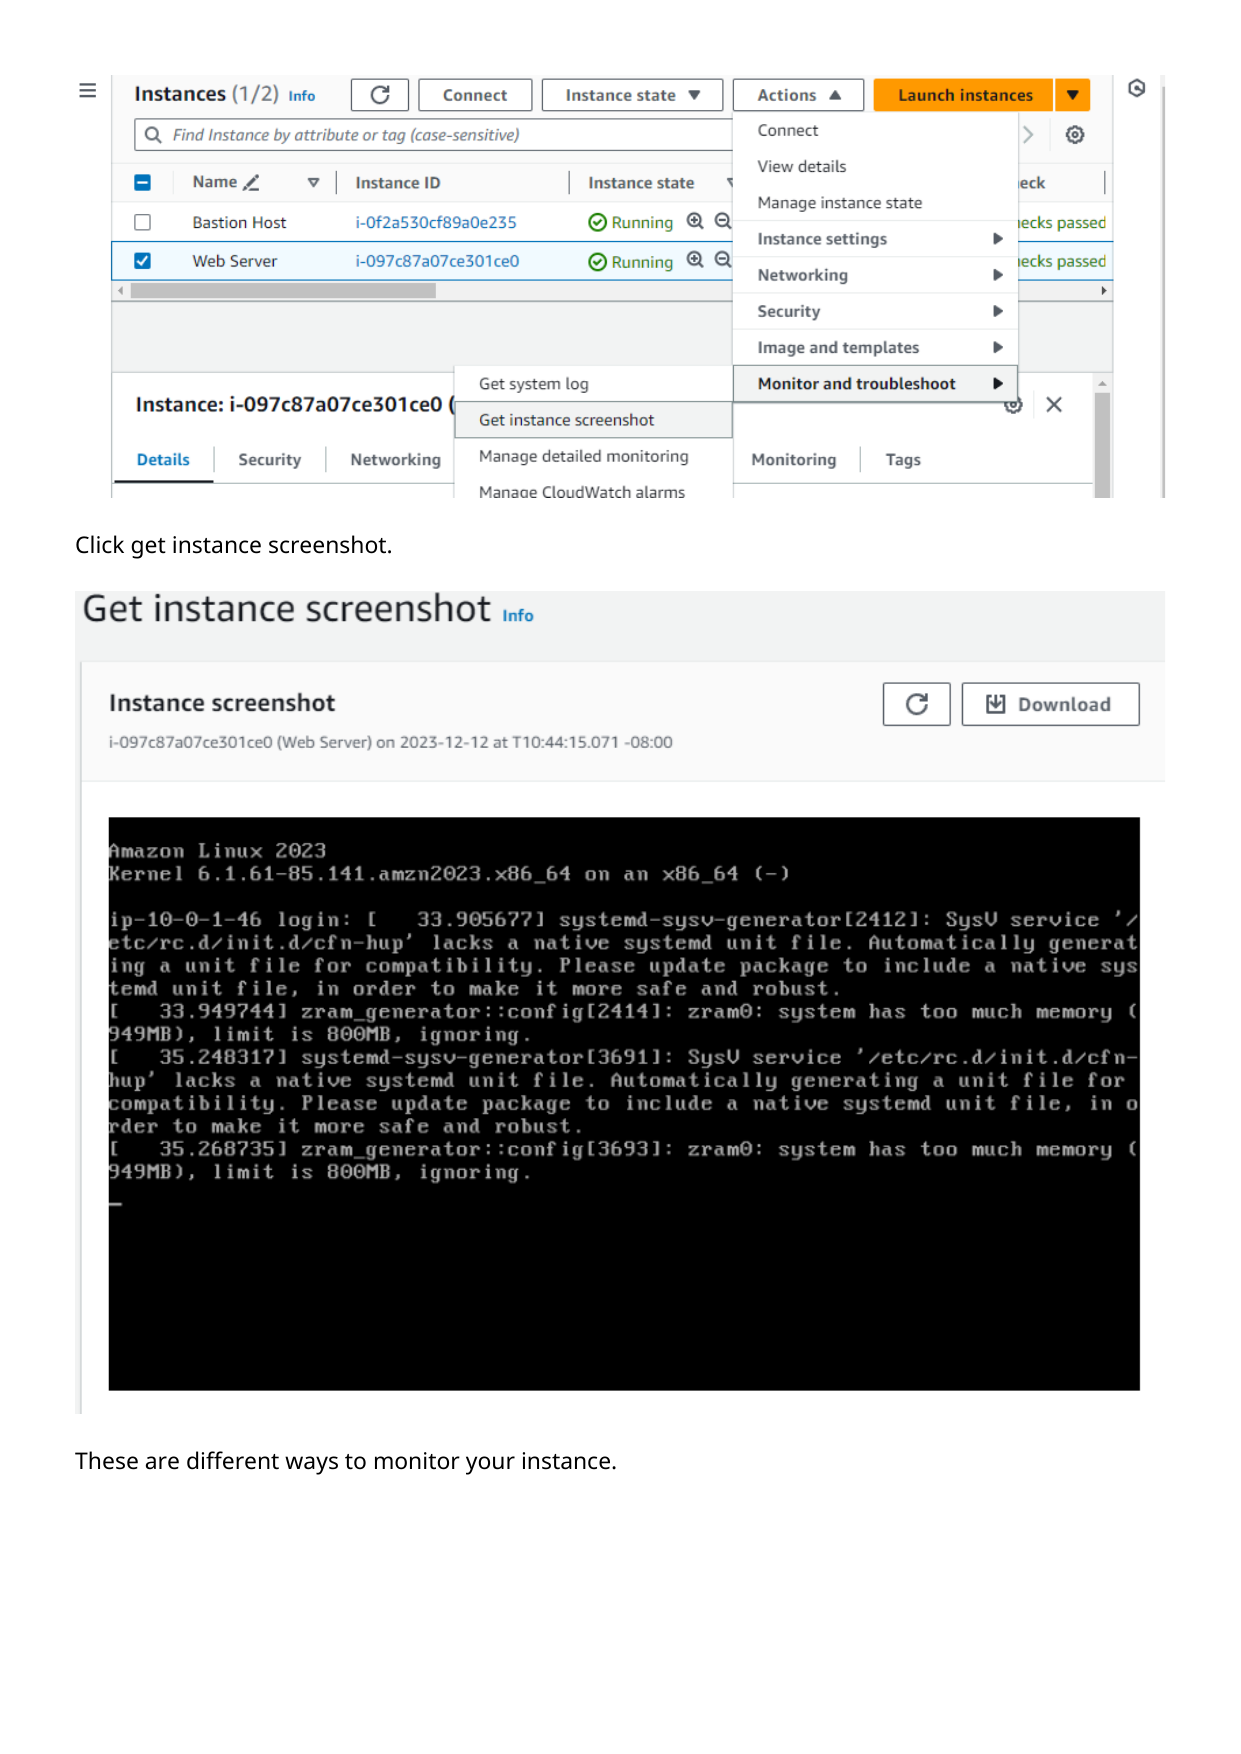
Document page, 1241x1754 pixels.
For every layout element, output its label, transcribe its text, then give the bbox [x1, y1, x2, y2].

text These are different ways to monitor your instance. [75, 1445, 1165, 1476]
text Click get instance screenshot. [75, 528, 1165, 560]
picture [75, 591, 1166, 1414]
picture [75, 75, 1166, 498]
